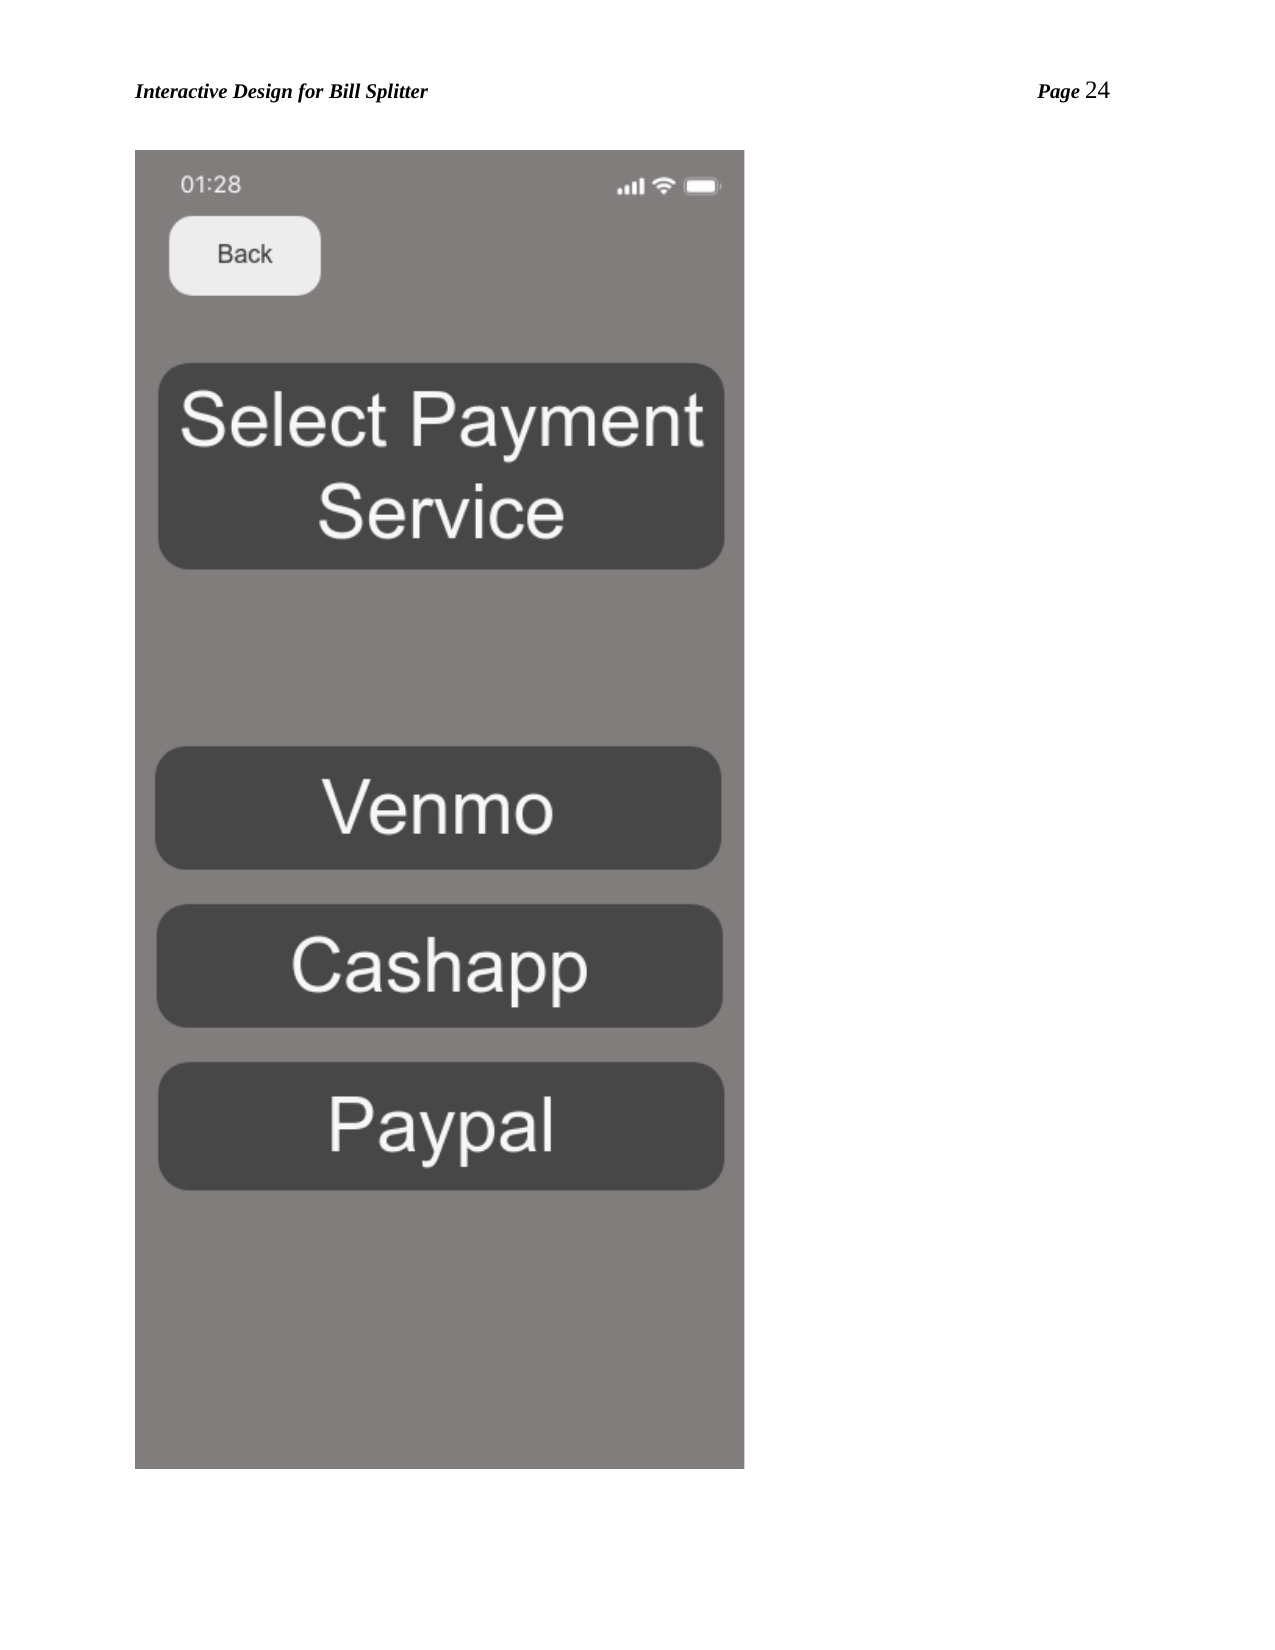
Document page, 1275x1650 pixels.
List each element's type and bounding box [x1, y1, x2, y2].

picture [135, 150, 745, 1469]
